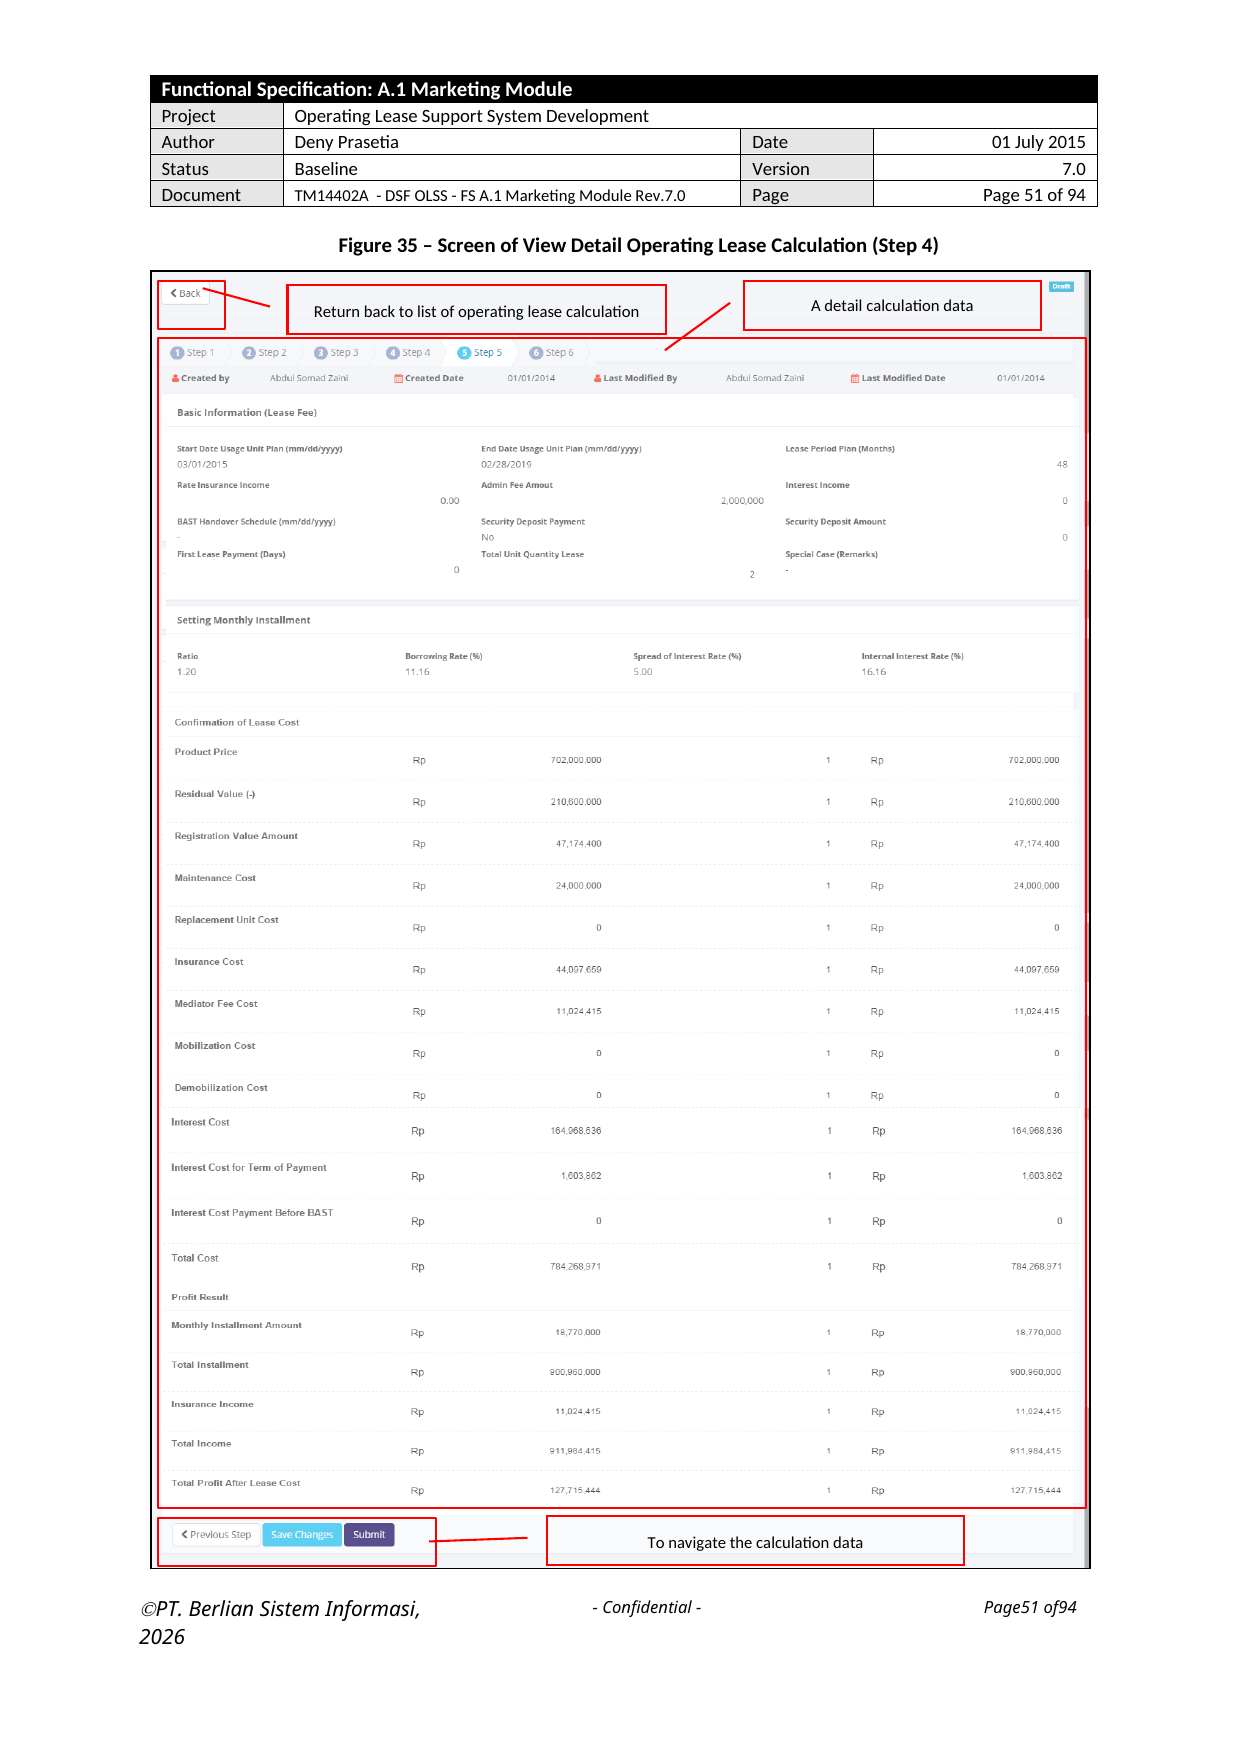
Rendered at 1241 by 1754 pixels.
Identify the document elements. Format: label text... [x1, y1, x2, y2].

picture [152, 272, 1089, 1568]
text Figure 35 – Screen of View Detail Operating Lease Calculation (Step 4) [187, 232, 1090, 257]
